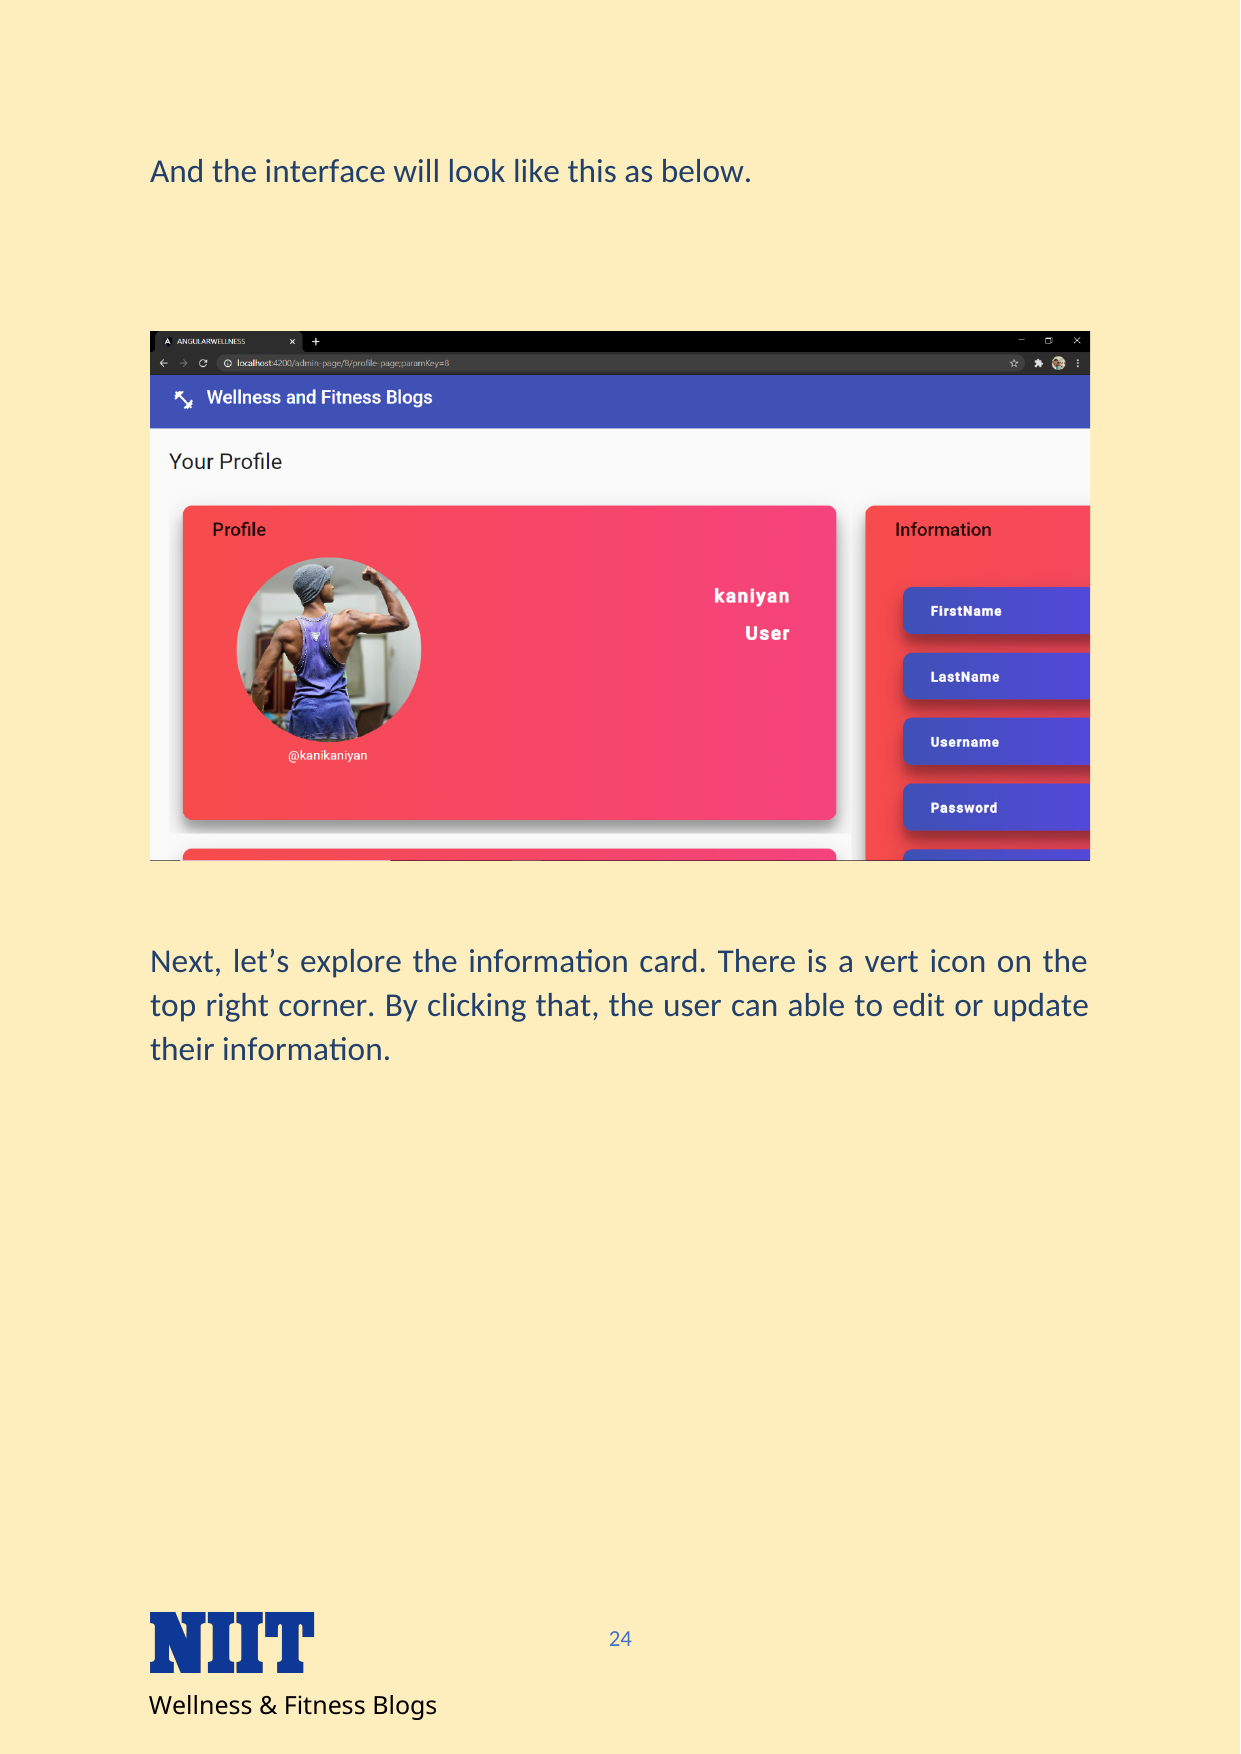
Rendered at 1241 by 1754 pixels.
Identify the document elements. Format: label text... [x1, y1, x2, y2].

text Next, let’s explore the information card. There is a vert icon on the top right corner. By clicking that, the user can able to edit or update their information. [150, 940, 1090, 1069]
picture [150, 1612, 315, 1673]
text And the interface will look like this as below. [150, 150, 1090, 191]
picture [150, 331, 1091, 861]
